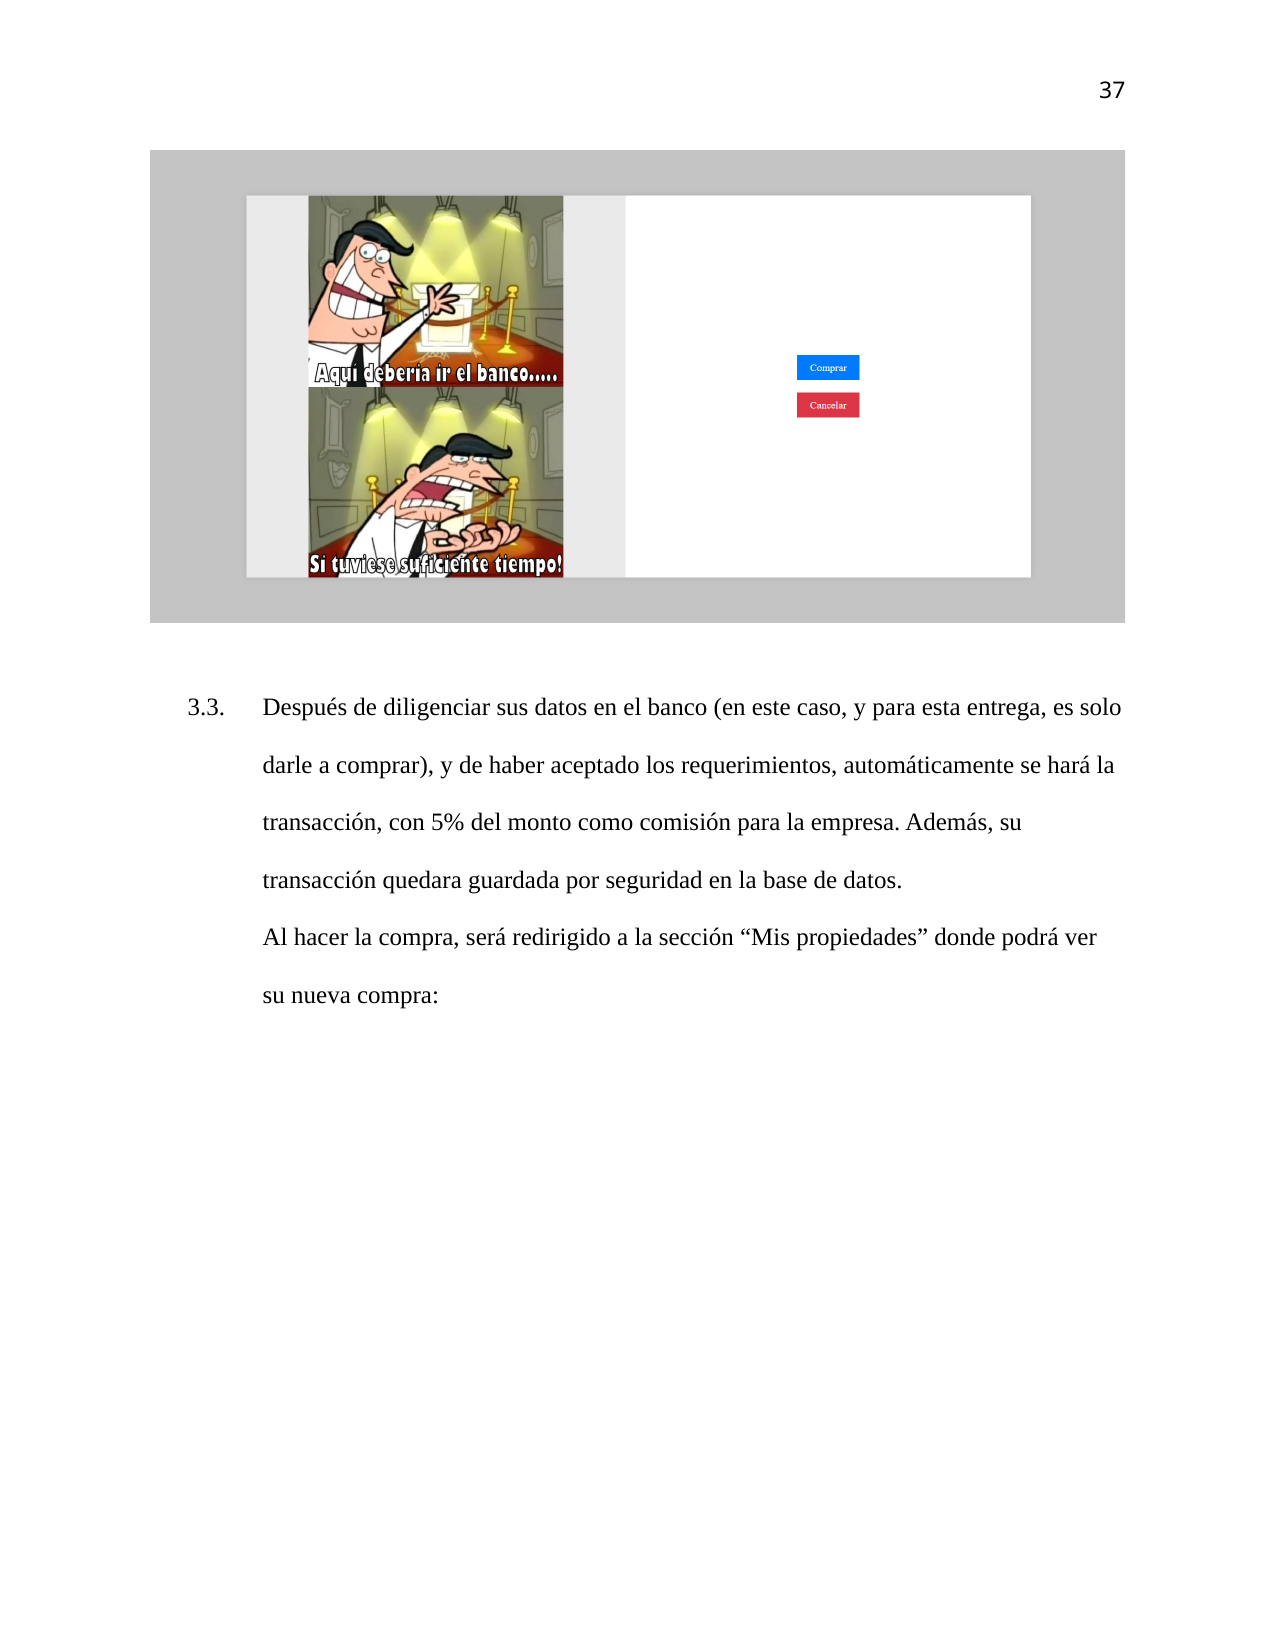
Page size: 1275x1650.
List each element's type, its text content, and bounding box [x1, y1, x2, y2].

picture [150, 150, 1125, 623]
list Después de diligenciar sus datos en el banco (en este caso, y para esta entrega, es solo darle a comprar), y de haber aceptado los requerimientos, automáticamente se hará la transacción, con 5% del monto como comisión para la empresa. Además, su transacción quedara guardada por seguridad en la base de datos. [187, 692, 1125, 894]
list Al hacer la compra, será redirigido a la sección “Mis propiedades” donde podrá ver su nueva compra: [262, 922, 1125, 1071]
